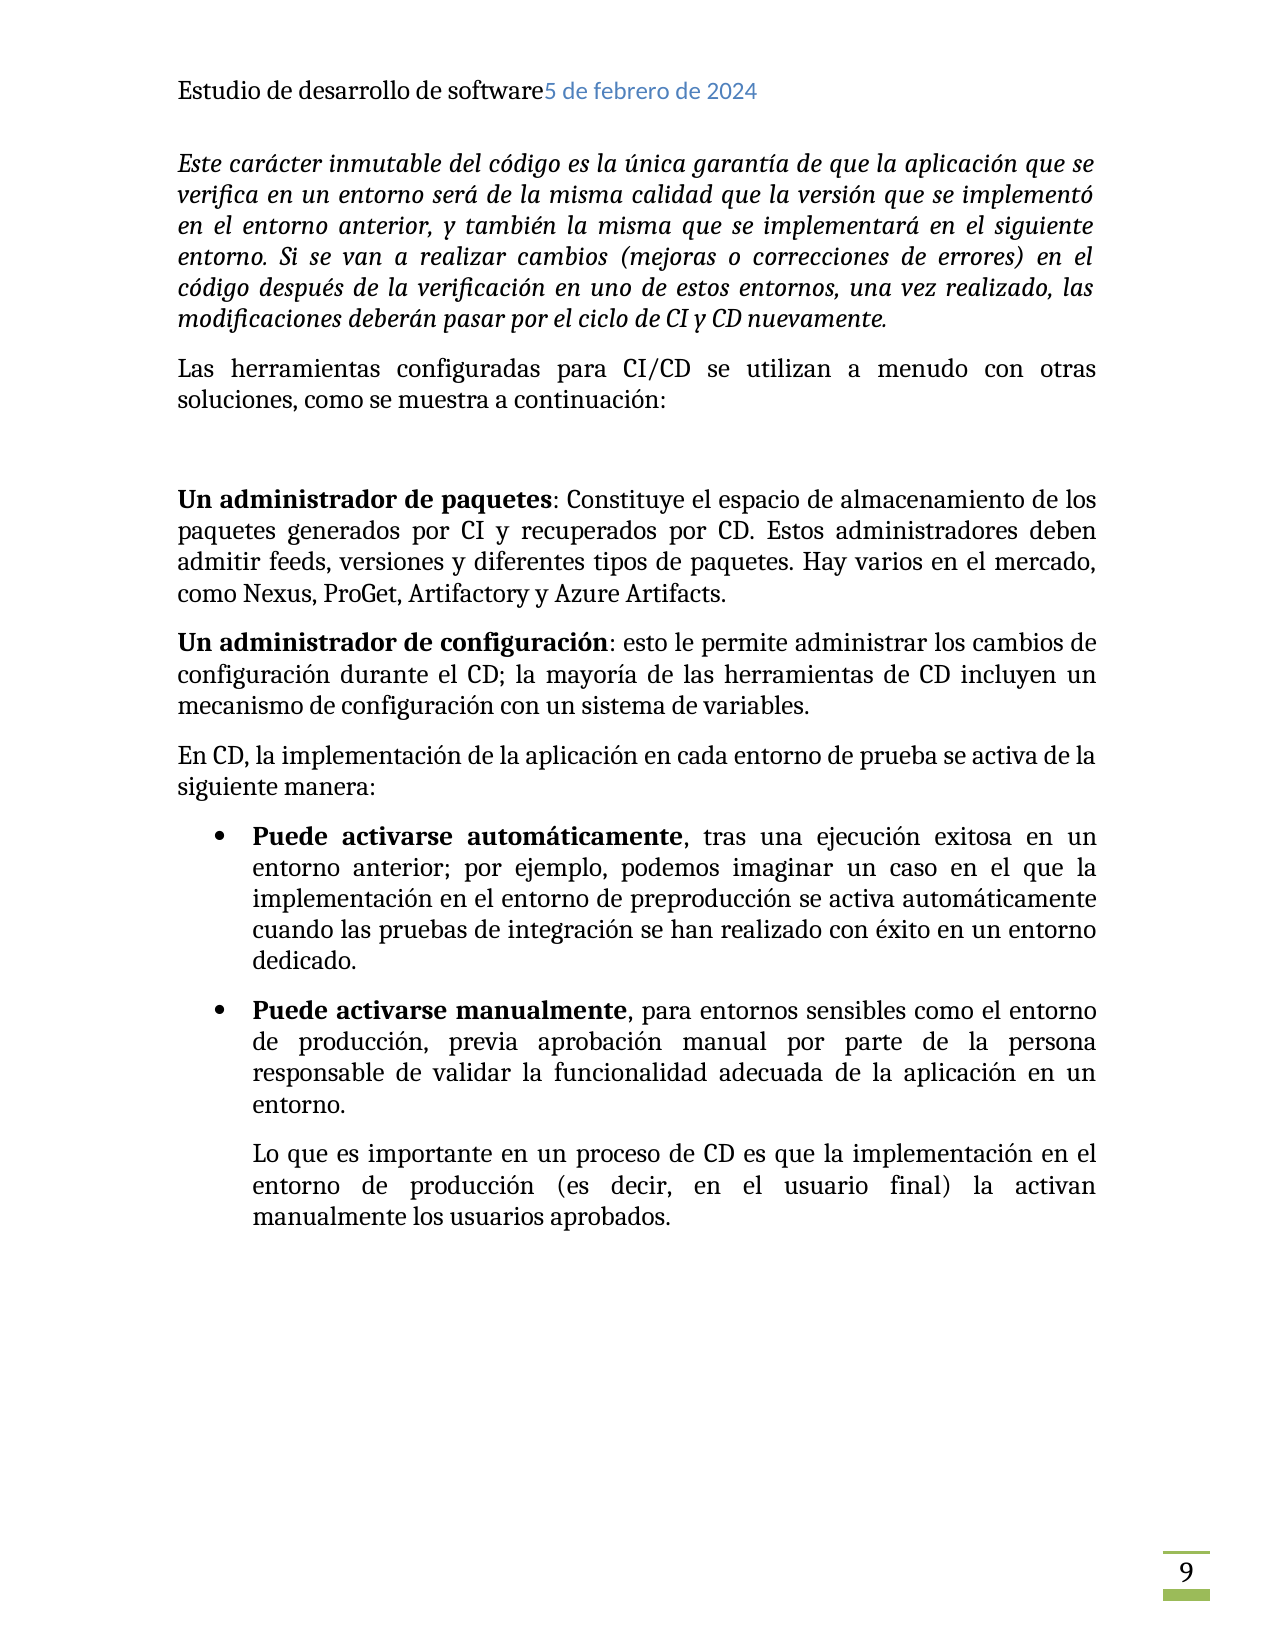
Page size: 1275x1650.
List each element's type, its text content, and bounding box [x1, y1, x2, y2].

text En CD, la implementación de la aplicación en cada entorno de prueba se activa de la siguiente manera: [177, 740, 1098, 802]
text Este carácter inmutable del código es la única garantía de que la aplicación que se verifica en un entorno será de la misma calidad que la versión que se implementó en el entorno anterior, y también la misma que se implementará en el siguiente entorno. Si se van a realizar cambios (mejoras o correcciones de errores) en el código después de la verificación en uno de estos entornos, una vez realizado, las modificaciones deberán pasar por el ciclo de CI y CD nuevamente. [177, 148, 1098, 334]
text Las herramientas configuradas para CI/CD se utilizan a menudo con otras soluciones, como se muestra a continuación: [177, 353, 1098, 416]
text Un administrador de configuración: esto le permite administrar los cambios de configuración durante el CD; la mayoría de las herramientas de CD incluyen un mecanismo de configuración con un sistema de variables. [177, 627, 1098, 721]
list Puede activarse manualmente, para entornos sensibles como el entorno de producción, previa aprobación manual por parte de la persona responsable de validar la funcionalidad adecuada de la aplicación en un entorno. [215, 995, 1098, 1120]
text Un administrador de paquetes: Constituye el espacio de almacenamiento de los paquetes generados por CI y recuperados por CD. Estos administradores deben admitir feeds, versiones y diferentes tipos de paquetes. Hay varios en el mercado, como Nexus, ProGet, Artifactory y Azure Artifacts. [177, 484, 1098, 609]
text Lo que es importante en un proceso de CD es que la implementación en el entorno de producción (es decir, en el usuario final) la activan manualmente los usuarios aprobados. [252, 1138, 1098, 1232]
list Puede activarse automáticamente, tras una ejecución exitosa en un entorno anterior; por ejemplo, podemos imaginar un caso en el que la implementación en el entorno de preproducción se activa automáticamente cuando las pruebas de integración se han realizado con éxito en un entorno dedicado. [215, 821, 1098, 976]
